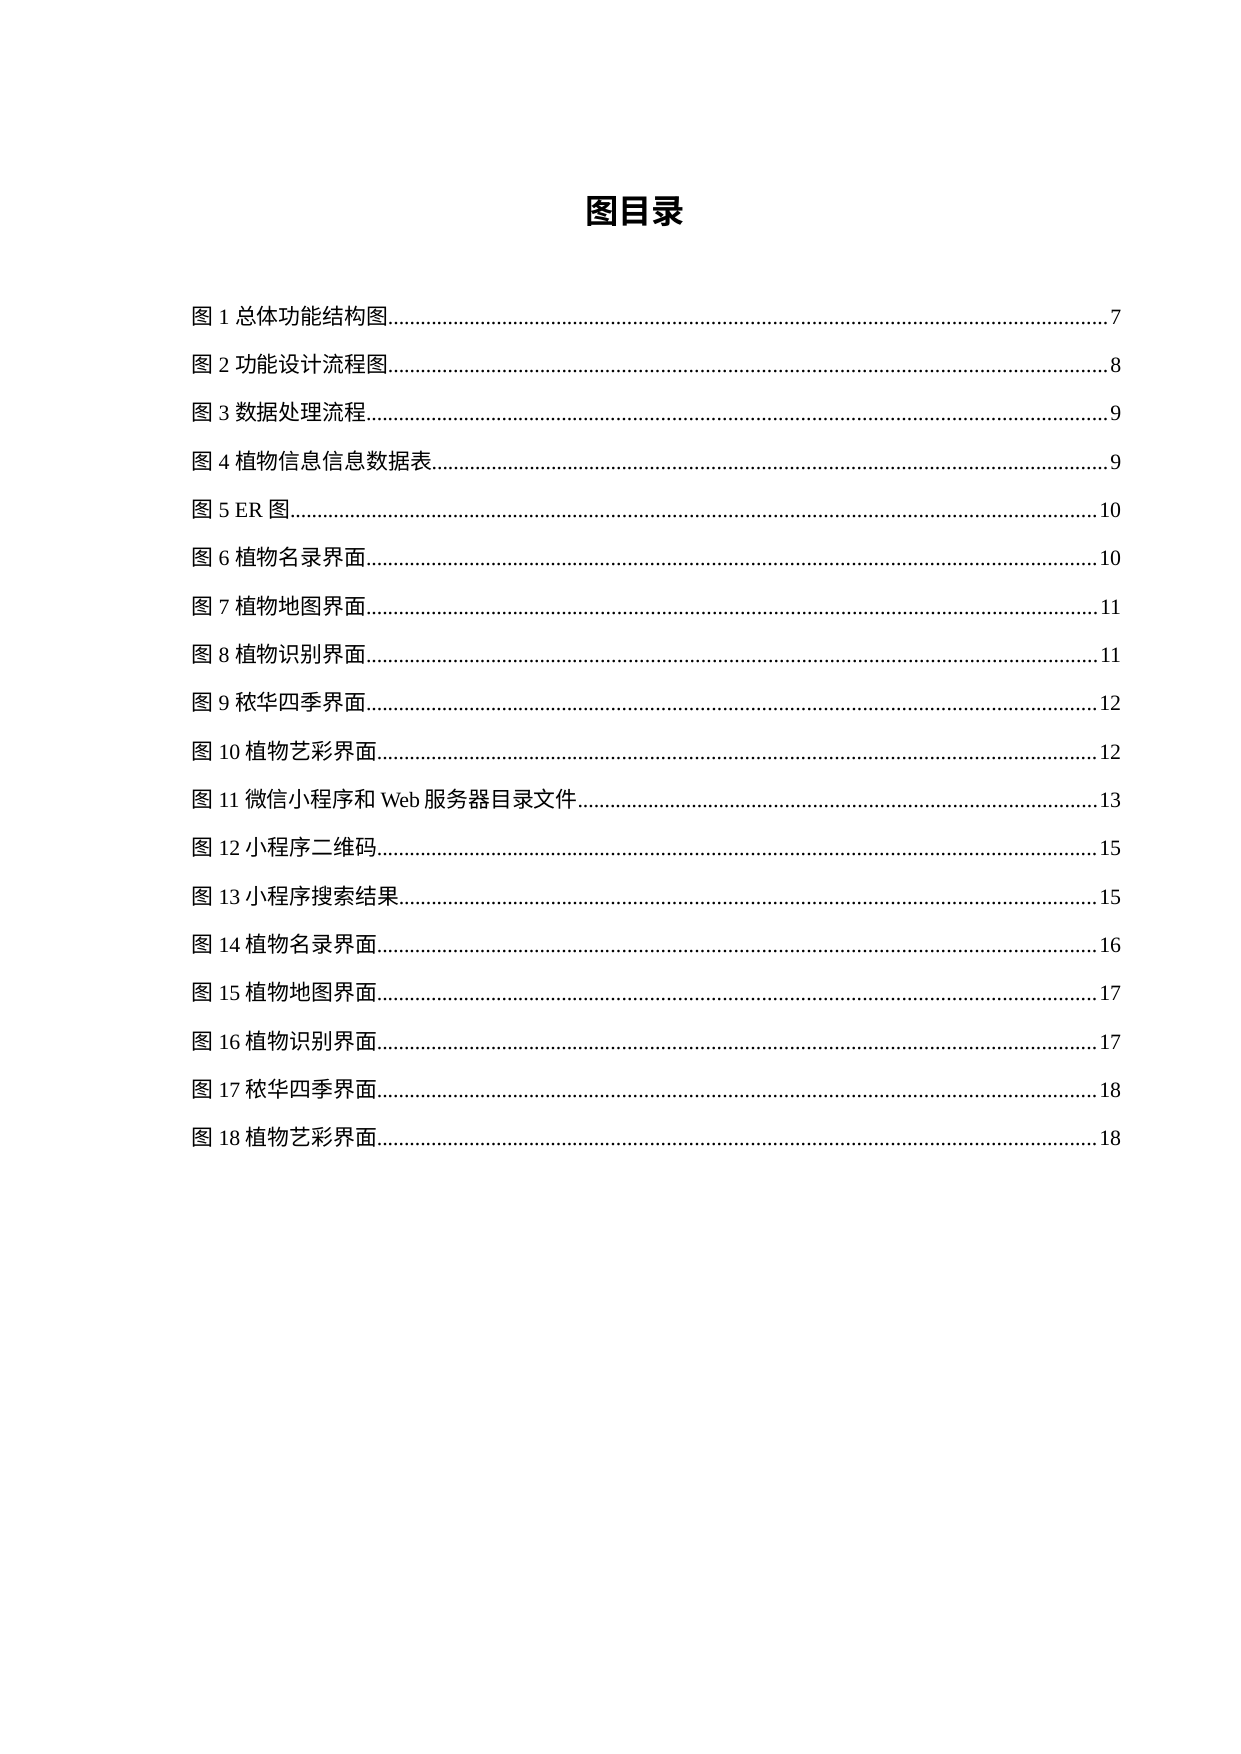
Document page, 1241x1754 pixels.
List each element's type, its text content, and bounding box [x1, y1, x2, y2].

text 图 8 植物识别界面 11 [191, 637, 1122, 669]
text 图 9 秾华四季界面 12 [191, 685, 1122, 717]
text 图 11 微信小程序和Web服务器目录文件 13 [191, 782, 1122, 814]
text 图 12 小程序二维码 15 [191, 830, 1122, 862]
text 图 1 总体功能结构图 7 [191, 298, 1122, 331]
text 图 16 植物识别界面 17 [191, 1023, 1122, 1056]
text 图 6 植物名录界面 10 [191, 540, 1122, 572]
text 图 13 小程序搜索结果 15 [191, 878, 1122, 911]
text 图目录 [148, 177, 1122, 242]
text 图 2 功能设计流程图 8 [191, 347, 1122, 379]
text 图 10 植物艺彩界面 12 [191, 733, 1122, 766]
text 图 7 植物地图界面 11 [191, 588, 1122, 621]
text 图 17 秾华四季界面 18 [191, 1072, 1122, 1104]
text 图 14 植物名录界面 16 [191, 927, 1122, 959]
text 图 4 植物信息信息数据表 9 [191, 443, 1122, 476]
text 图 5 ER 图 10 [191, 492, 1122, 524]
text 图 18 植物艺彩界面 18 [191, 1120, 1122, 1152]
text 图 15 植物地图界面 17 [191, 975, 1122, 1007]
text 图 3 数据处理流程 9 [191, 395, 1122, 427]
